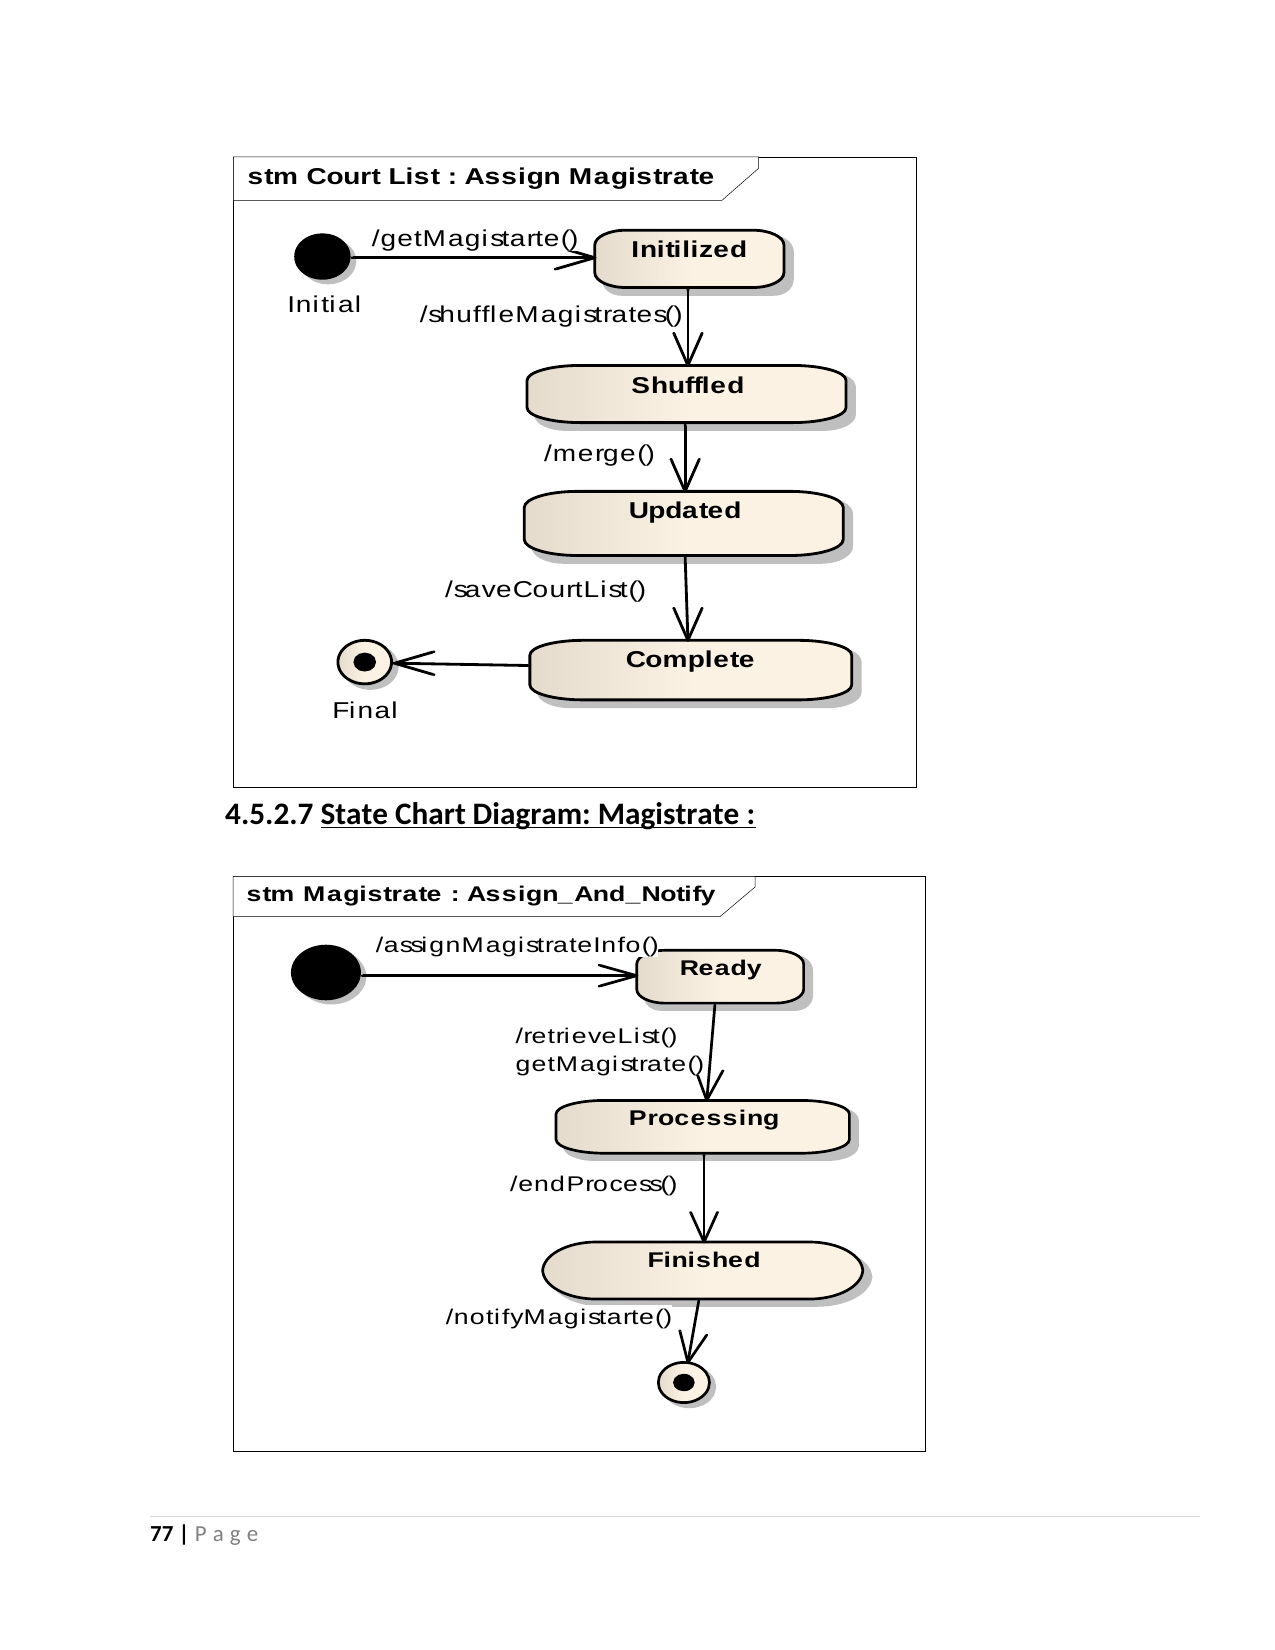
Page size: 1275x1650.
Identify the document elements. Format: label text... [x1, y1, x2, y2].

text 4.5.2.7 State Chart Diagram: Magistrate : [150, 794, 1200, 832]
